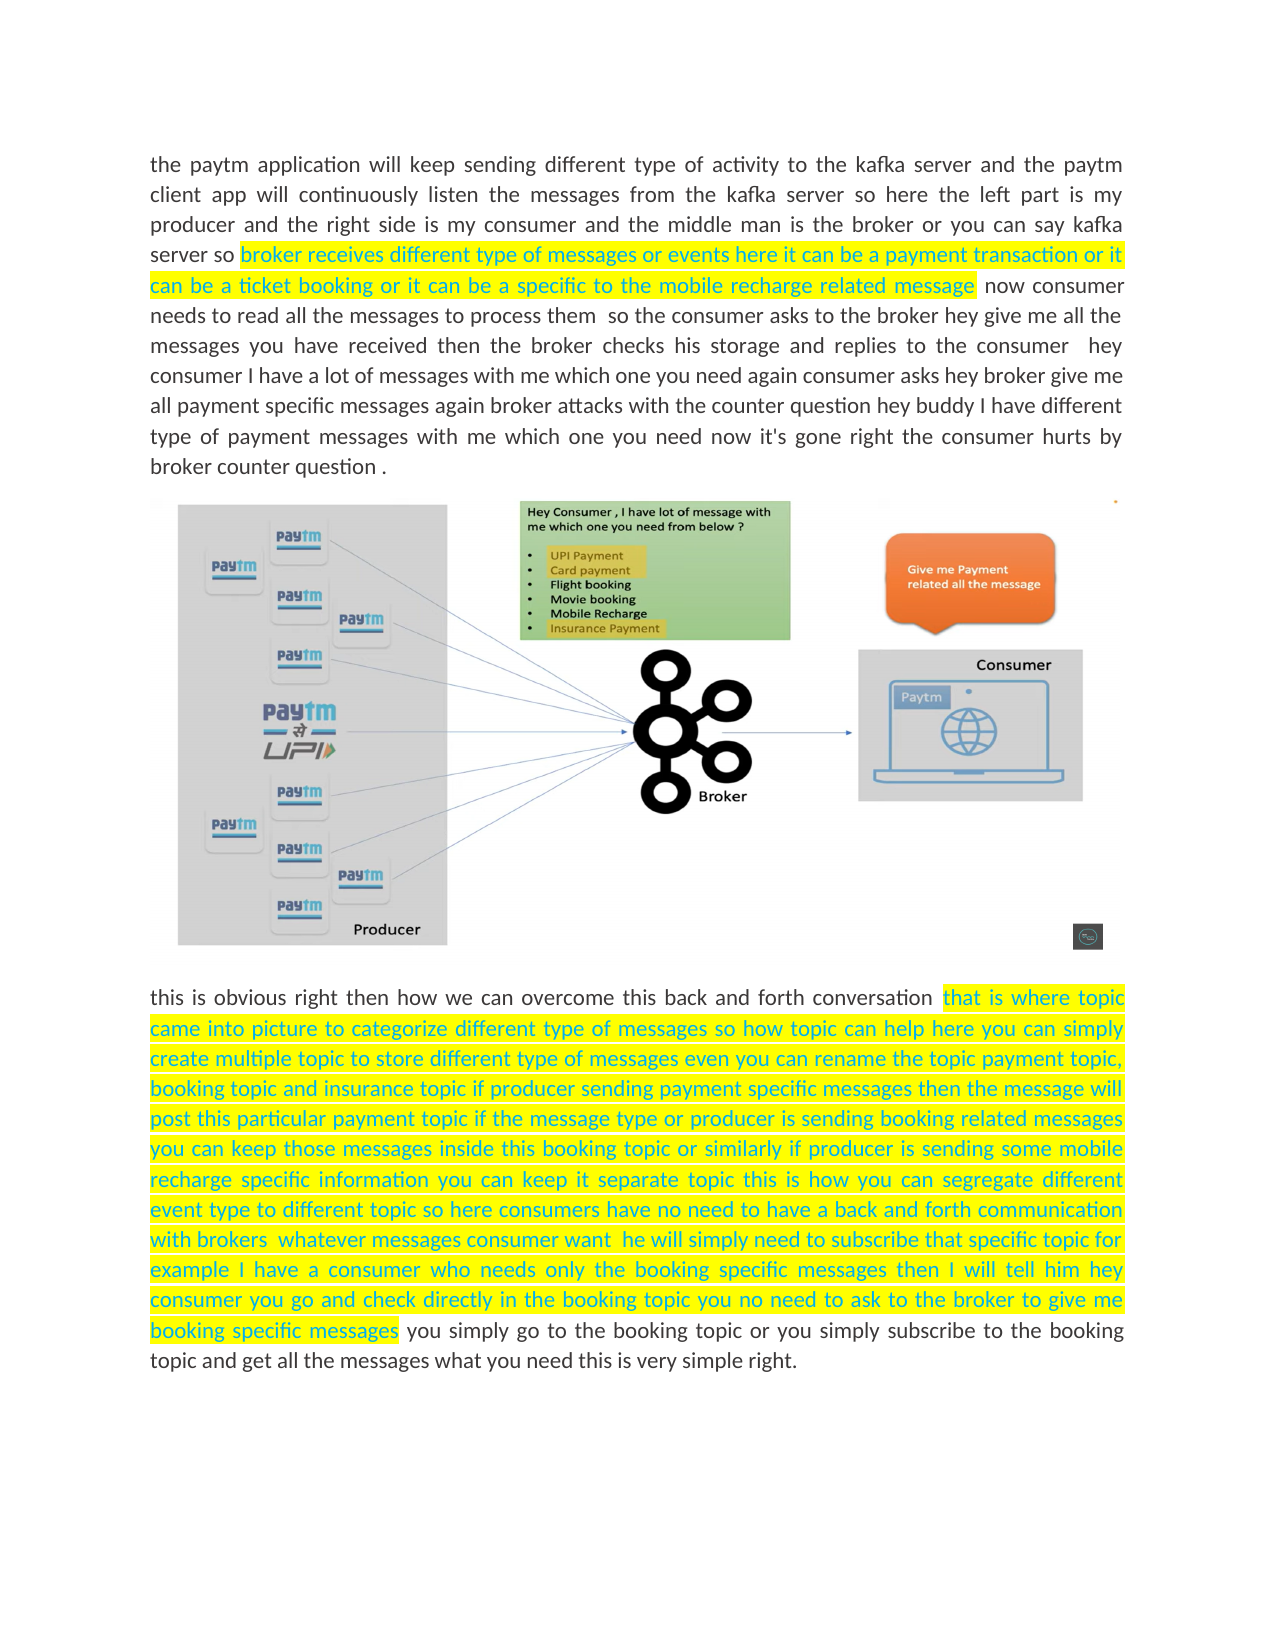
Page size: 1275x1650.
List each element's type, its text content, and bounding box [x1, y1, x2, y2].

picture [150, 498, 1120, 965]
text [150, 150, 1125, 480]
